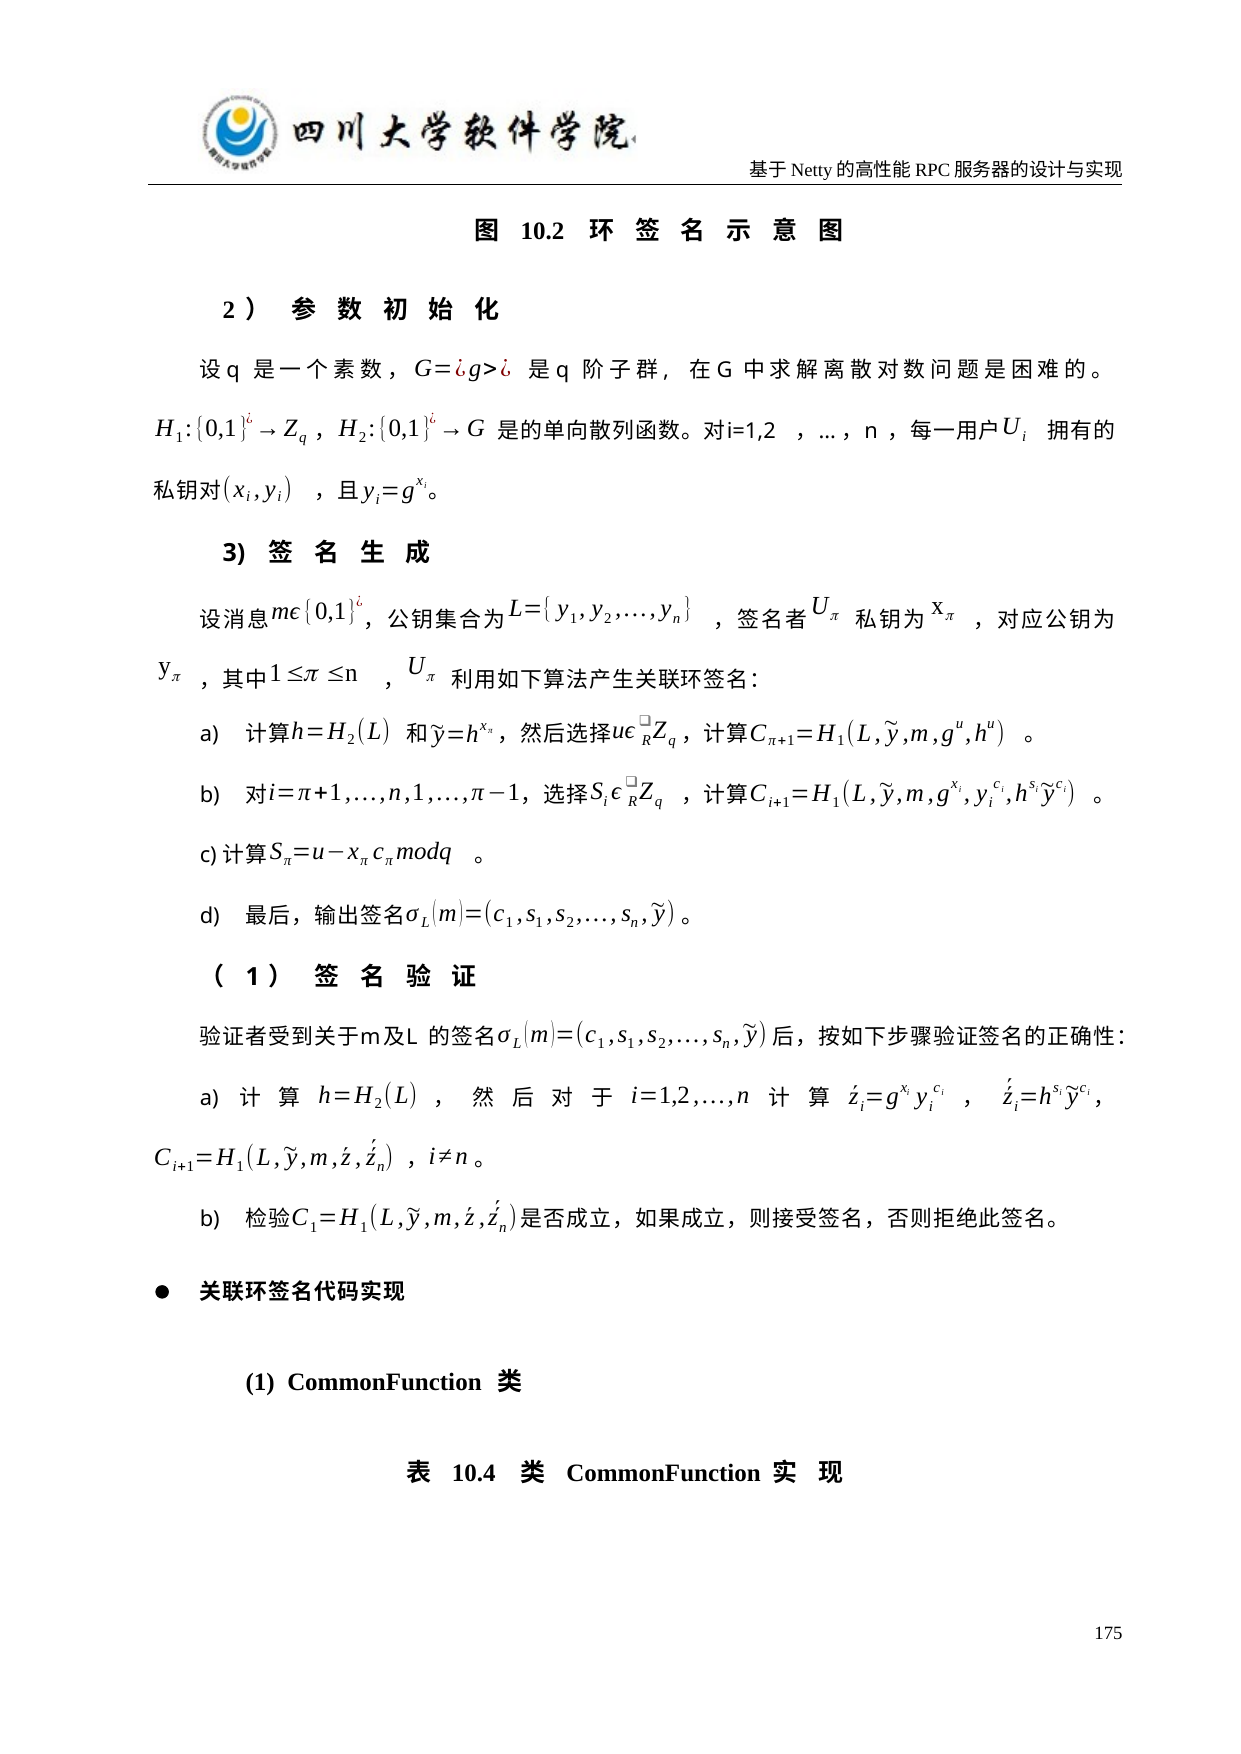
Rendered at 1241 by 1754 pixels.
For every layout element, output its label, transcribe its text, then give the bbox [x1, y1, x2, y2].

text 2）参数初始化 [205, 277, 1116, 338]
text a) 计算和，然后选择，计算。 [154, 702, 1116, 762]
text 图10.2 环签名示意图 [154, 198, 1116, 259]
text 设q是一个素数，是q阶子群,在G中求解离散对数问题是困难的。，是的单向散列函数。对i=1,2，...，n，每一用户拥有的私钥对，且。 [154, 338, 1116, 520]
text 验证者受到关于m及L的签名后，按如下步骤验证签名的正确性： [154, 1005, 1116, 1065]
text d) 最后，输出签名。 [154, 883, 1116, 944]
text c) 计算。 [154, 823, 1116, 883]
text 3) 签名生成 [205, 520, 1116, 580]
text b) 检验是否成立，如果成立，则接受签名，否则拒绝此签名。 [154, 1187, 1116, 1247]
text a)计算，然后对于计算，，，。 [154, 1065, 1116, 1187]
text (1) CommonFunction类 [197, 1349, 1116, 1409]
text 表10.4 类CommonFunction实现 [154, 1440, 1116, 1501]
text （1）签名验证 [188, 944, 1116, 1005]
text b) 对，选择，计算。 [154, 762, 1116, 823]
picture [197, 88, 639, 177]
list 关联环签名代码实现 [154, 1260, 1116, 1320]
text 设消息，公钥集合为，签名者私钥为，对应公钥为，其中，利用如下算法产生关联环签名： [154, 580, 1116, 702]
